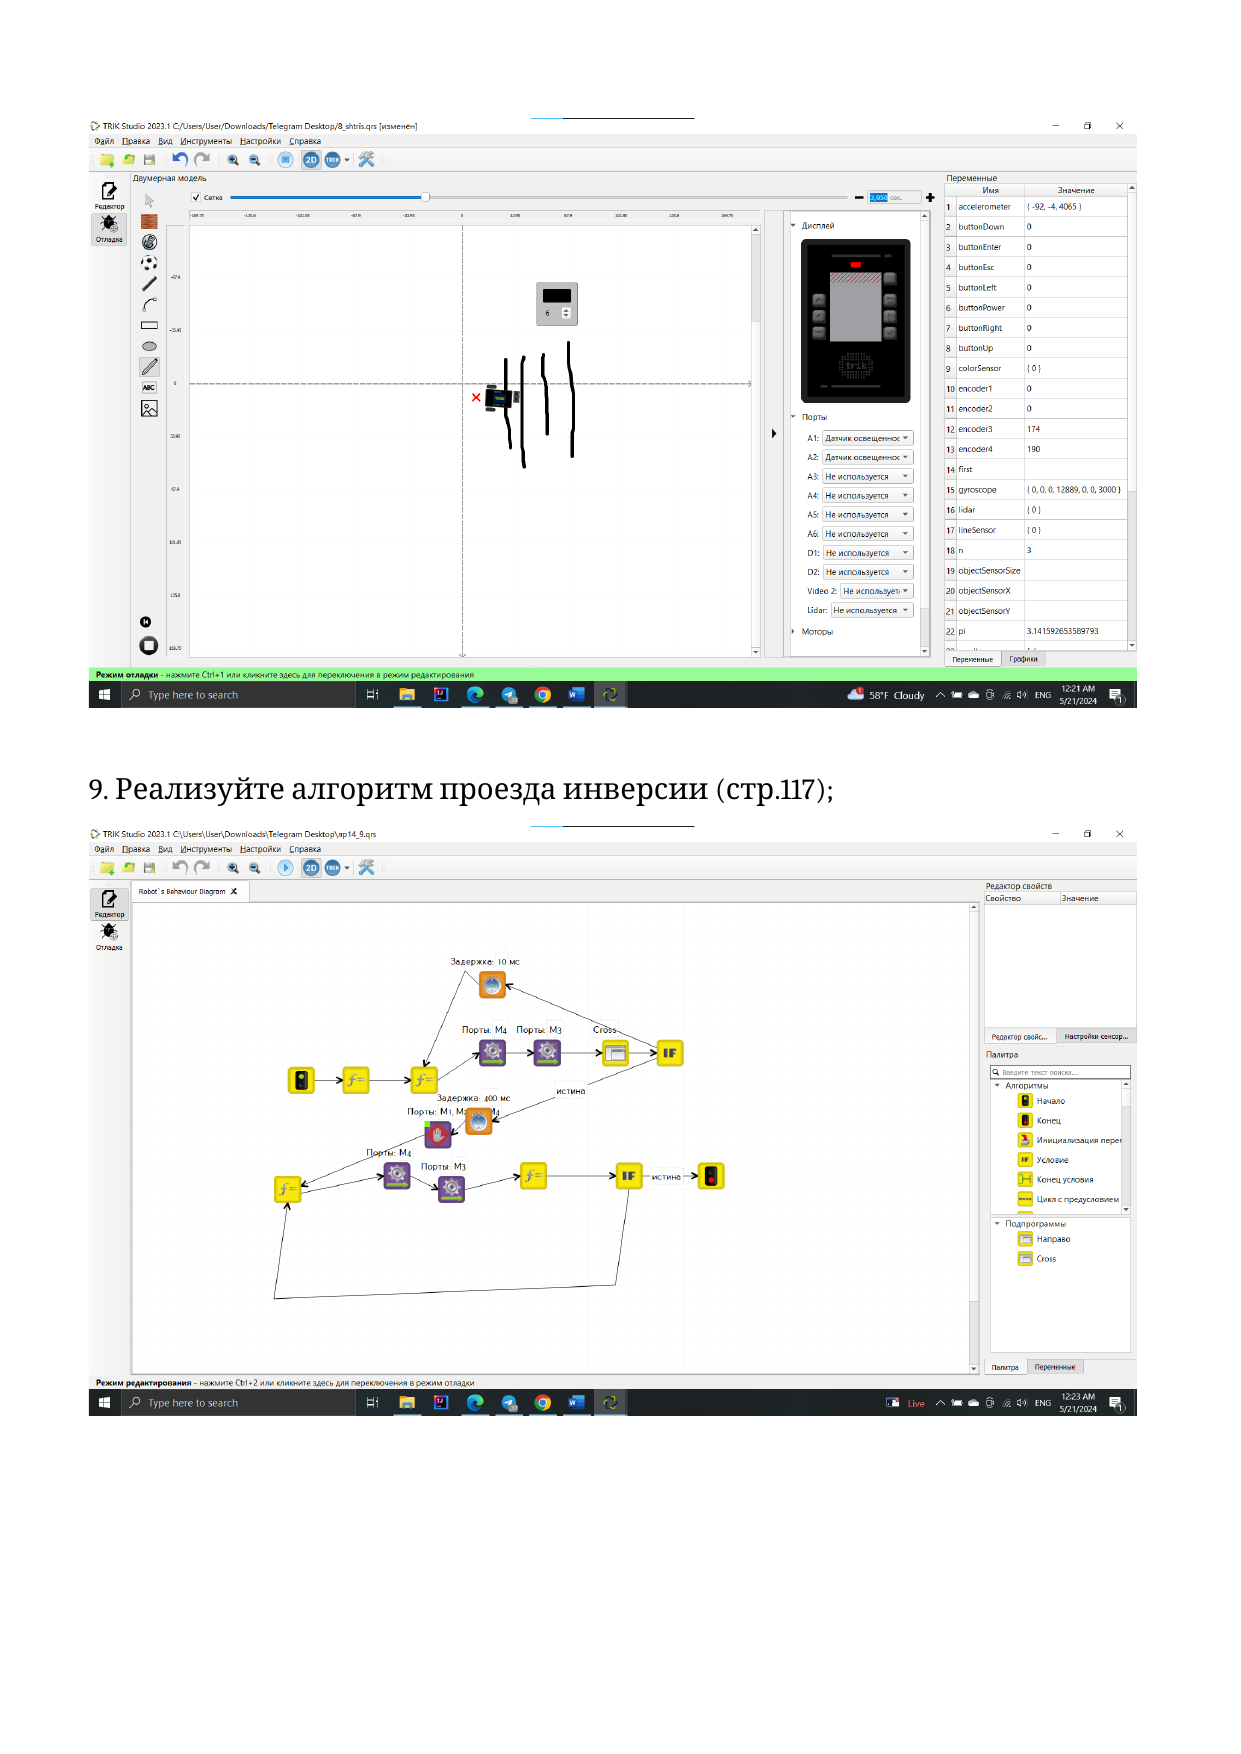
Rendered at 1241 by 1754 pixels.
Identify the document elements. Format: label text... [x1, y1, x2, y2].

picture [88, 118, 1137, 708]
text 9. Реализуйте алгоритм проезда инверсии (стр.117); [89, 773, 1137, 807]
picture [88, 826, 1137, 1416]
